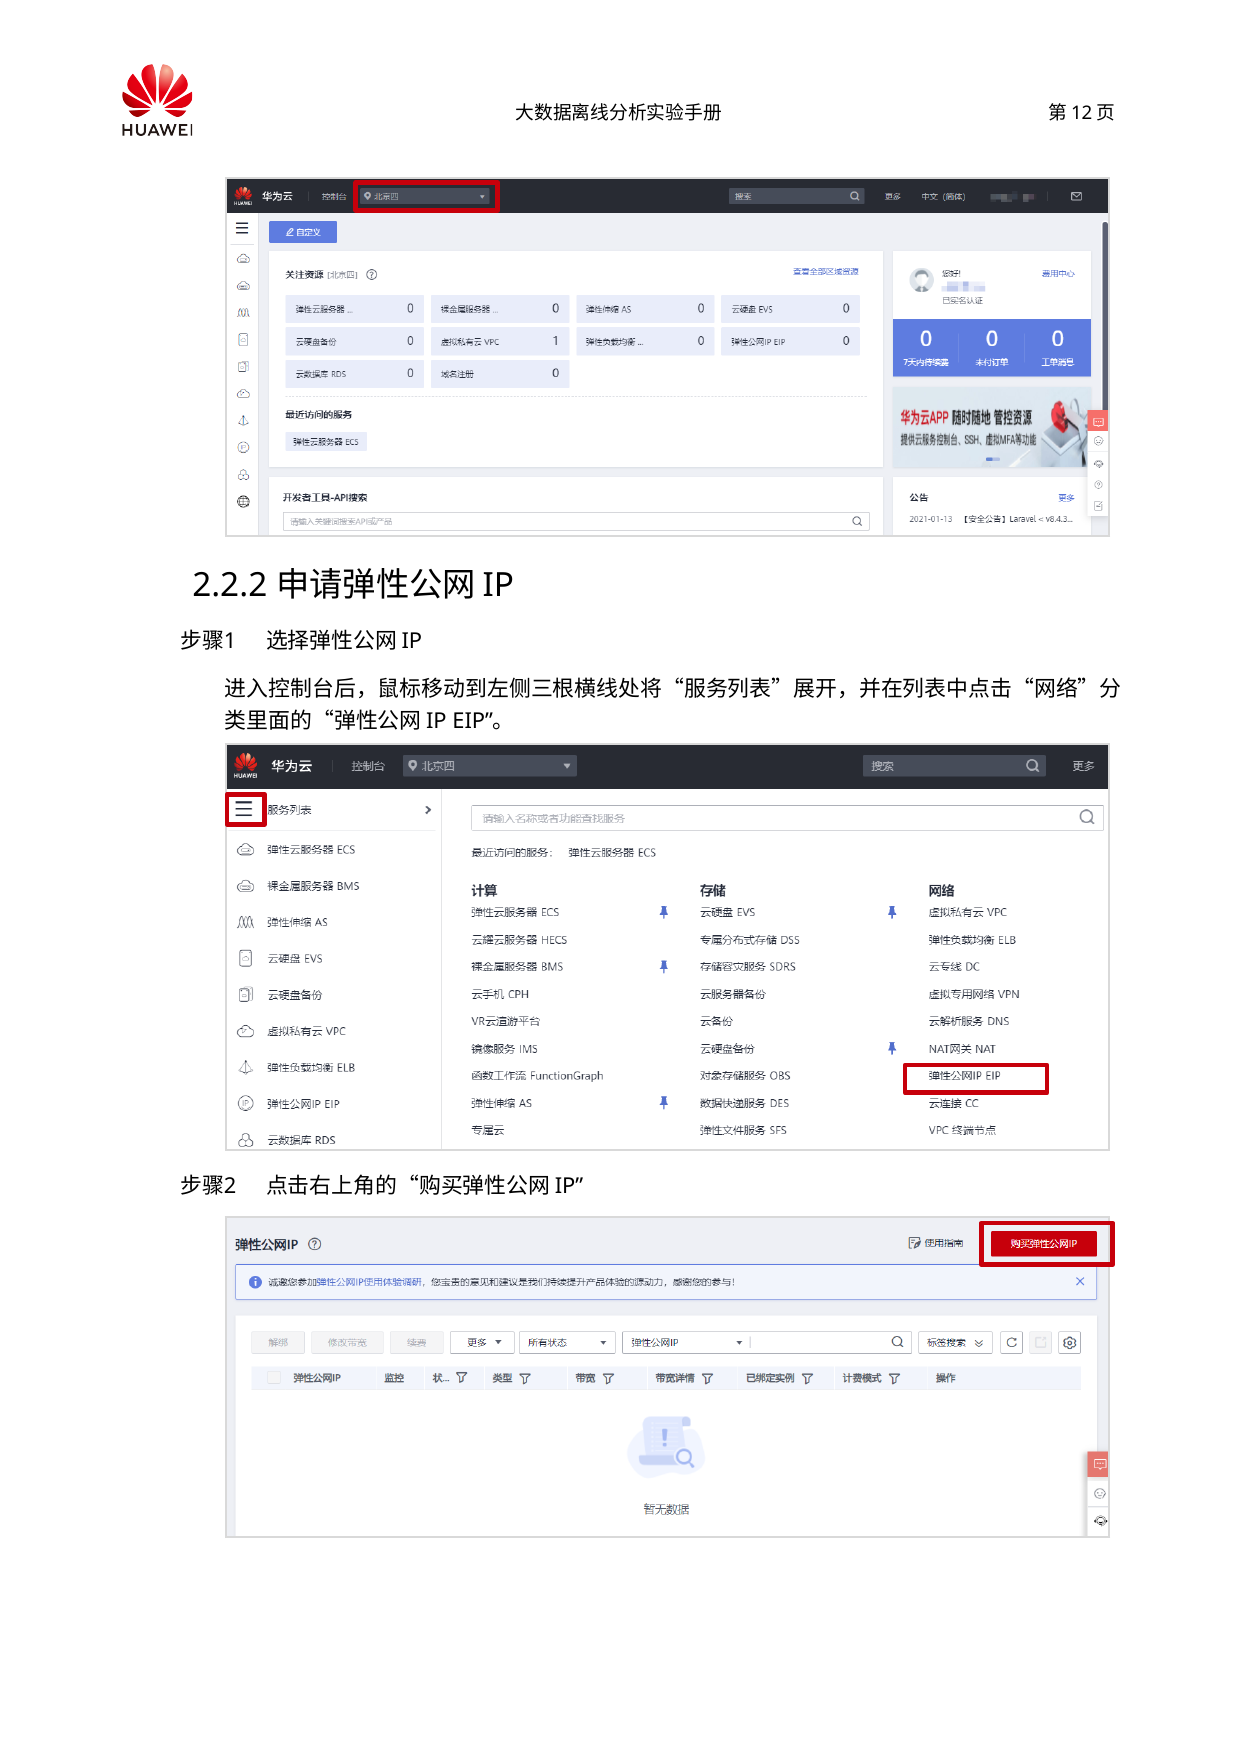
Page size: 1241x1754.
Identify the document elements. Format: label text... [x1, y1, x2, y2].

text 进入控制台后，鼠标移动到左侧三根横线处将“服务列表”展开，并在列表中点击“网络”分类里面的“弹性公网IP EIP”。 [224, 671, 1122, 735]
subtitle 申请弹性公网IP [192, 558, 1122, 606]
picture [984, 1225, 1108, 1262]
picture [229, 797, 262, 822]
list 选择弹性公网IP [236, 623, 1122, 654]
list 点击右上角的“购买弹性公网IP” [236, 1168, 1122, 1199]
picture [122, 64, 193, 136]
picture [227, 179, 1108, 535]
picture [227, 745, 1108, 1149]
picture [227, 1218, 1108, 1536]
